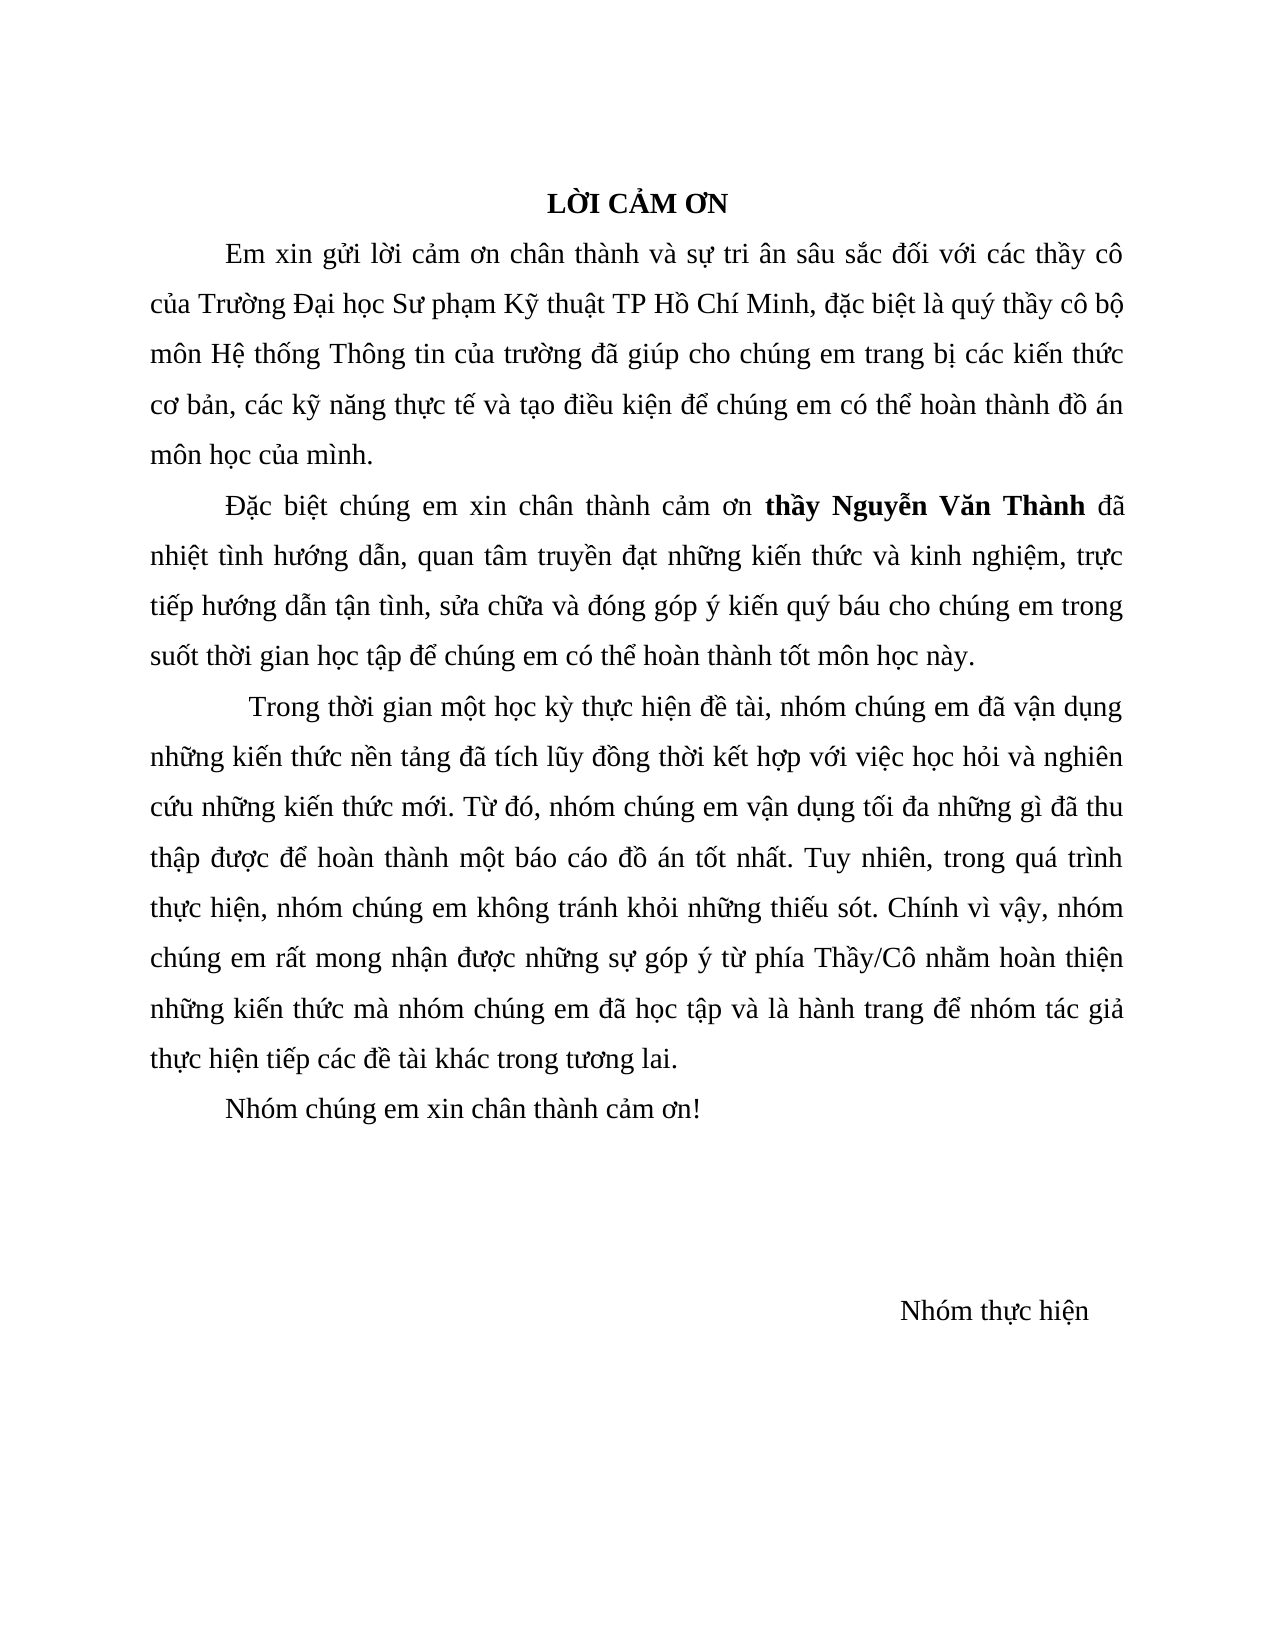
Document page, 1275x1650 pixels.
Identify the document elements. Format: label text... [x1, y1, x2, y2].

text Nhóm thực hiện [150, 1293, 1125, 1326]
text Trong thời gian một học kỳ thực hiện đề tài, nhóm chúng em đã vận dụng những kiến thức nền tảng đã tích lũy đồng thời kết hợp với việc học hỏi và nghiên cứu những kiến thức mới. Từ đó, nhóm chúng em vận dụng tối đa những gì đã thu thập được để hoàn thành một báo cáo đồ án tốt nhất. Tuy nhiên, trong quá trình thực hiện, nhóm chúng em không tránh khỏi những thiếu sót. Chính vì vậy, nhóm chúng em rất mong nhận được những sự góp ý từ phía Thầy/Cô nhằm hoàn thiện những kiến thức mà nhóm chúng em đã học tập và là hành trang để nhóm tác giả thực hiện tiếp các đề tài khác trong tương lai. [150, 689, 1125, 1074]
text Nhóm chúng em xin chân thành cảm ơn! [150, 1091, 1125, 1125]
text Em xin gửi lời cảm ơn chân thành và sự tri ân sâu sắc đối với các thầy cô của Trường Đại học Sư phạm Kỹ thuật TP Hồ Chí Minh, đặc biệt là quý thầy cô bộ môn Hệ thống Thông tin của trường đã giúp cho chúng em trang bị các kiến thức cơ bản, các kỹ năng thực tế và tạo điều kiện để chúng em có thể hoàn thành đồ án môn học của mình. [150, 236, 1125, 471]
text Đặc biệt chúng em xin chân thành cảm ơn thầy Nguyễn Văn Thành đã nhiệt tình hướng dẫn, quan tâm truyền đạt những kiến thức và kinh nghiệm, trực tiếp hướng dẫn tận tình, sửa chữa và đóng góp ý kiến quý báu cho chúng em trong suốt thời gian học tập để chúng em có thể hoàn thành tốt môn học này. [150, 488, 1125, 672]
text LỜI CẢM ƠN [150, 186, 1125, 219]
